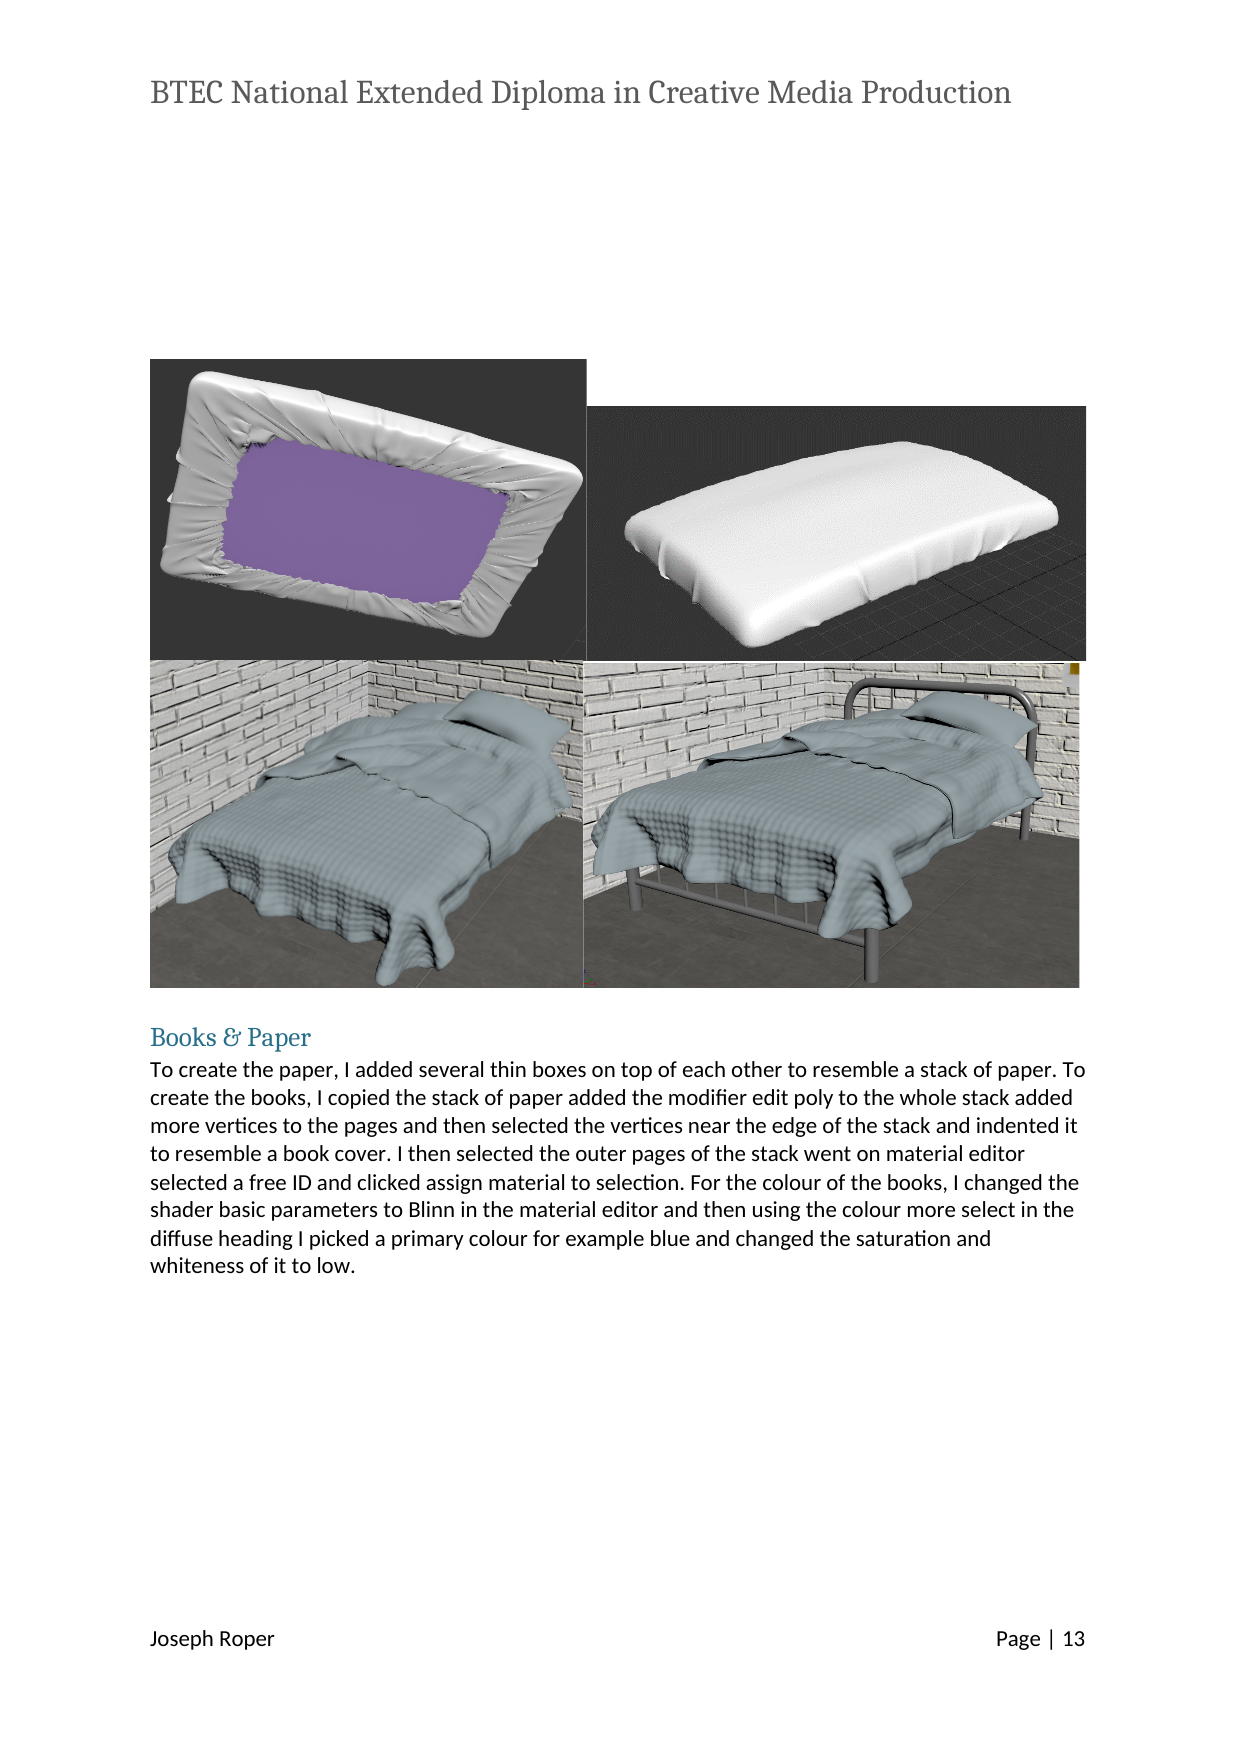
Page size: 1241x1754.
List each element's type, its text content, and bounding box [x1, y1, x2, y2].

text To create the paper, I added several thin boxes on top of each other to resemble a stack of paper. To create the books, I copied the stack of paper added the modifier edit poly to the whole stack added more vertices to the pages and then selected the vertices near the edge of the stack and indented it to resemble a book cover. I then selected the outer pages of the stack went on material editor selected a free ID and clicked assign material to selection. For the colour of the books, I changed the shader basic parameters to Blinn in the material editor and then using the colour more select in the diffuse heading I picked a primary colour for example blue and changed the saturation and whiteness of it to low. [150, 1056, 1090, 1280]
subtitle Books & Paper [150, 1022, 1090, 1053]
picture [150, 359, 1087, 988]
